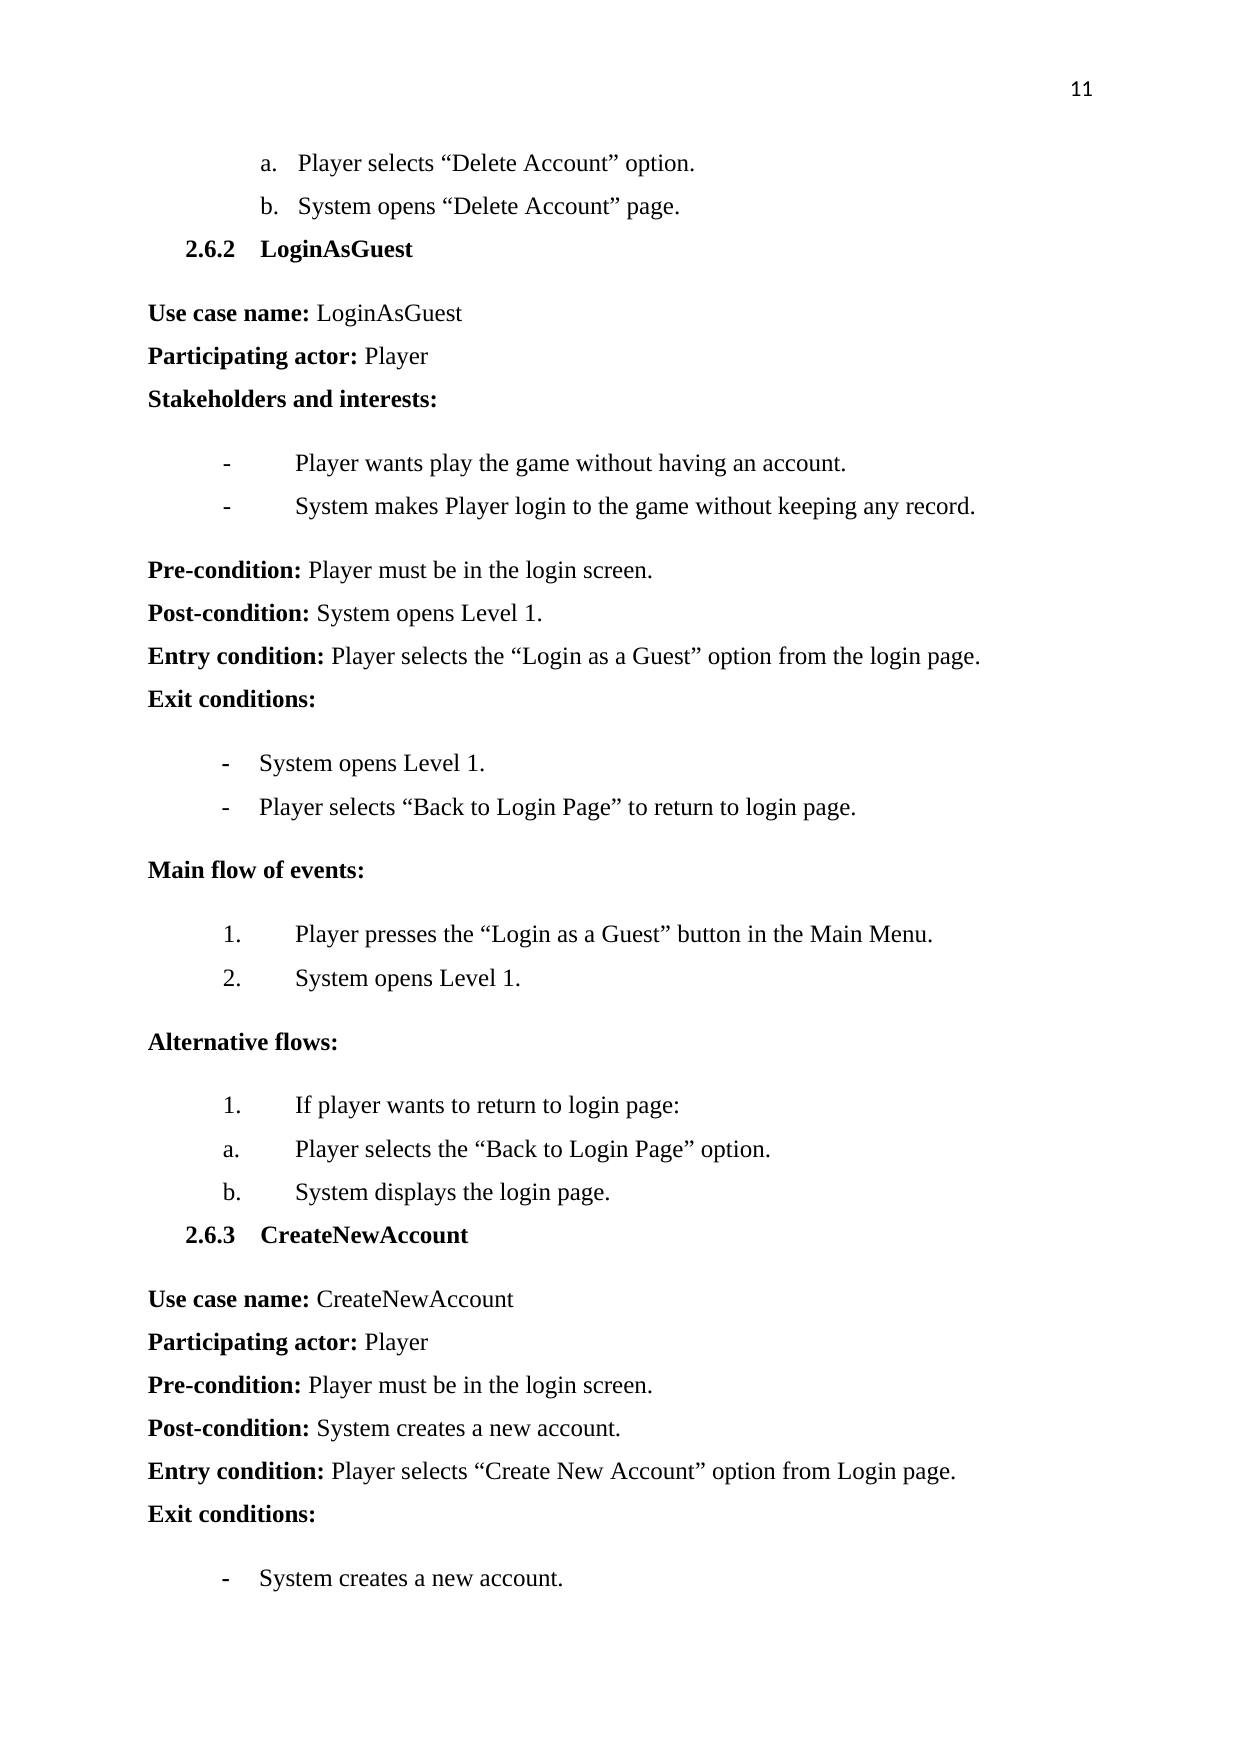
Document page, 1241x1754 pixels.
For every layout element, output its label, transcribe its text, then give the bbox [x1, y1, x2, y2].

list If player wants to return to login page: [223, 1091, 1093, 1119]
text Participating actor: Player [148, 341, 1093, 370]
list Player selects “Back to Login Page” to return to login page. [221, 792, 1093, 820]
text Pre-condition: Player must be in the login screen. [148, 555, 1093, 584]
list Player wants play the game without having an account. [223, 448, 1093, 477]
text Use case name: LoginAsGuest [148, 298, 1093, 327]
text Main flow of events: [148, 856, 1093, 884]
list System displays the login page. [223, 1177, 1093, 1206]
text Pre-condition: Player must be in the login screen. [148, 1370, 1093, 1399]
text Exit conditions: [148, 1499, 1093, 1528]
list LoginAsGuest [185, 234, 1093, 263]
text Entry condition: Player selects the “Login as a Guest” option from the login page. [148, 641, 1093, 670]
list System creates a new account. [221, 1563, 1093, 1592]
text Entry condition: Player selects “Create New Account” option from Login page. [148, 1456, 1093, 1485]
text Post-condition: System opens Level 1. [148, 598, 1093, 627]
list CreateNewAccount [185, 1220, 1093, 1249]
list Player selects “Delete Account” option. [260, 148, 1093, 176]
list Player selects the “Back to Login Page” option. [223, 1134, 1093, 1162]
text Participating actor: Player [148, 1327, 1093, 1356]
list Player presses the “Login as a Guest” button in the Main Menu. [223, 919, 1093, 948]
list System opens Level 1. [223, 963, 1093, 991]
text Use case name: CreateNewAccount [148, 1284, 1093, 1313]
list System makes Player login to the game without keeping any record. [223, 491, 1093, 520]
list System opens Level 1. [221, 748, 1093, 777]
text Post-condition: System creates a new account. [148, 1413, 1093, 1442]
text Alternative flows: [148, 1027, 1093, 1055]
text Exit conditions: [148, 684, 1093, 713]
text Stakeholders and interests: [148, 384, 1093, 413]
list System opens “Delete Account” page. [260, 191, 1093, 219]
